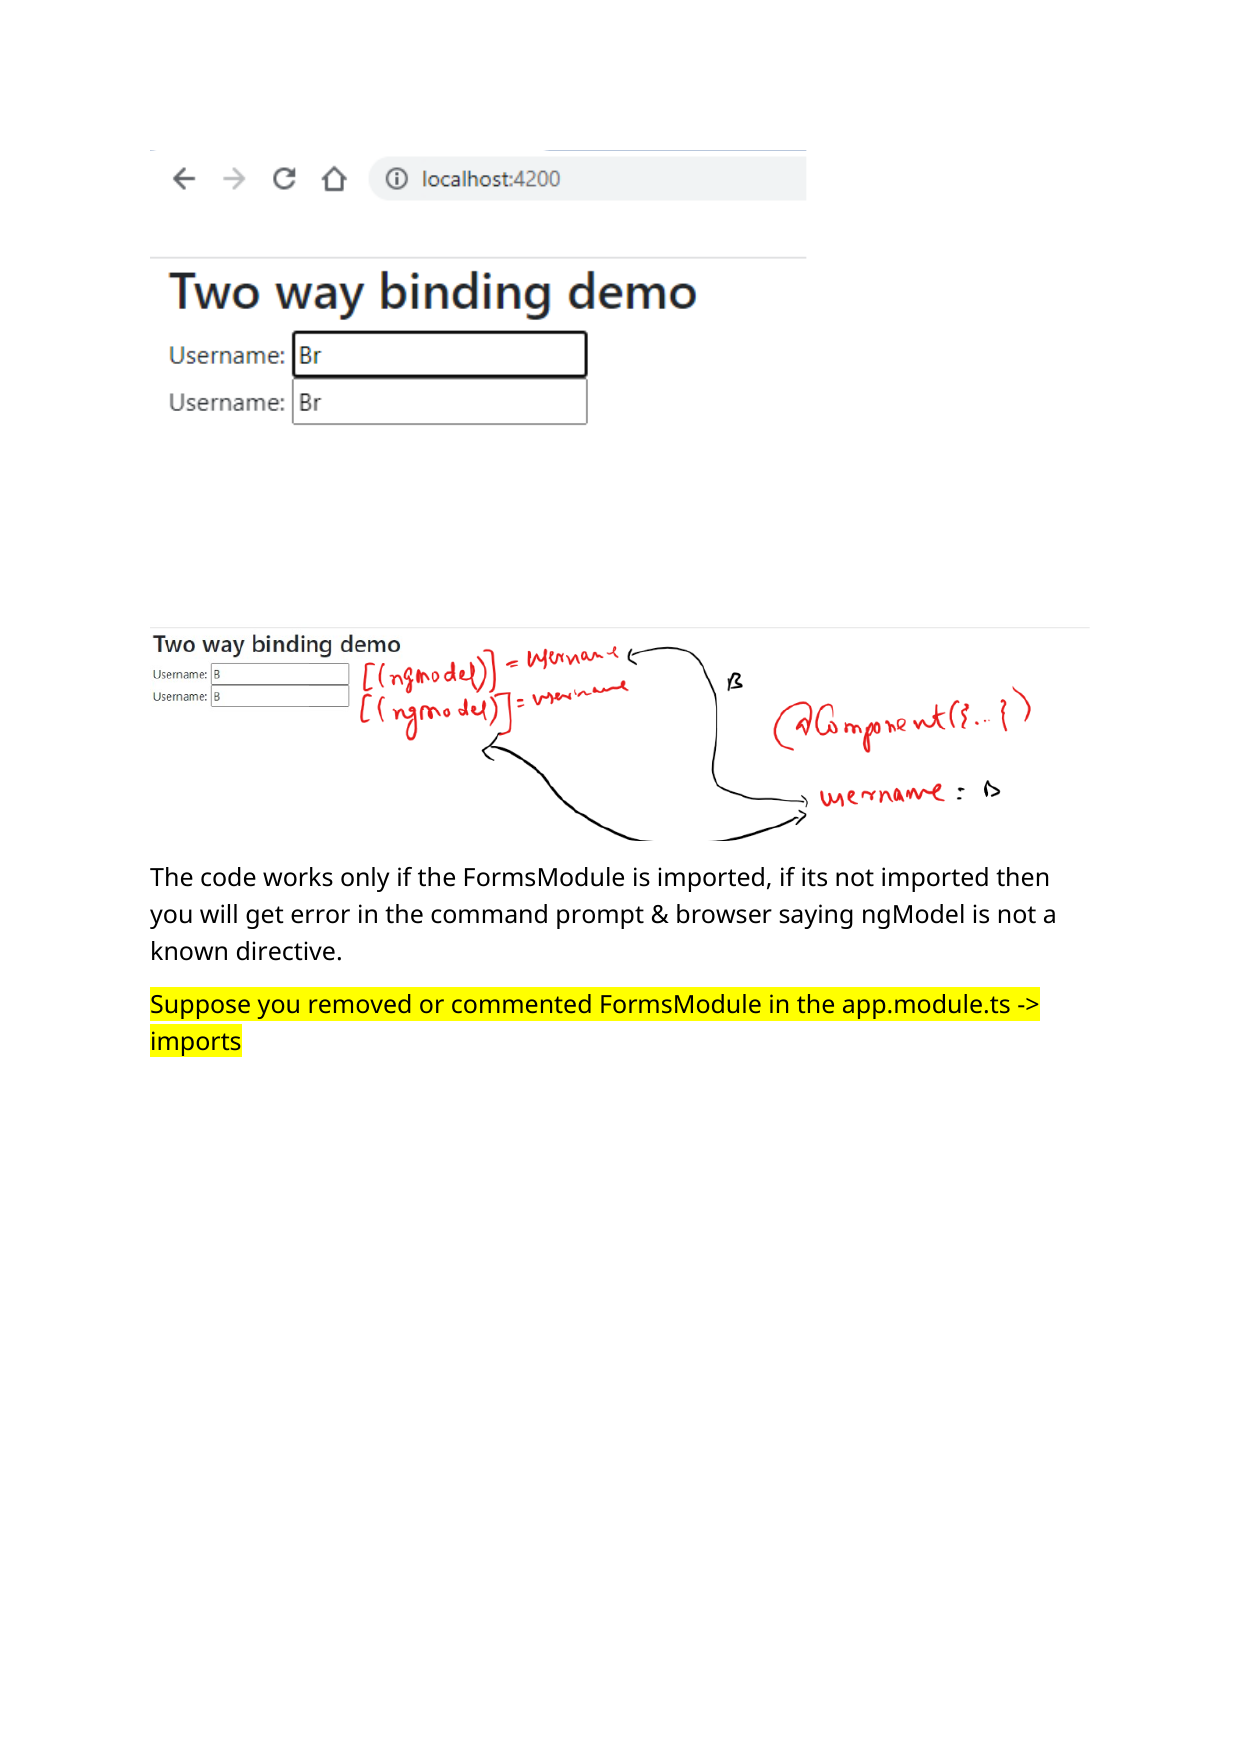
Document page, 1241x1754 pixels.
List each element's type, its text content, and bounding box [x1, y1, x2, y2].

picture [150, 150, 807, 593]
text Suppose you removed or commented FormsModule in the app.module.ts -> imports [150, 987, 1090, 1057]
text The code works only if the FormsModule is imported, if its not imported then you will get error in the command prompt & browser saying ngModel is not a known directive. [150, 860, 1090, 967]
picture [150, 611, 1090, 841]
